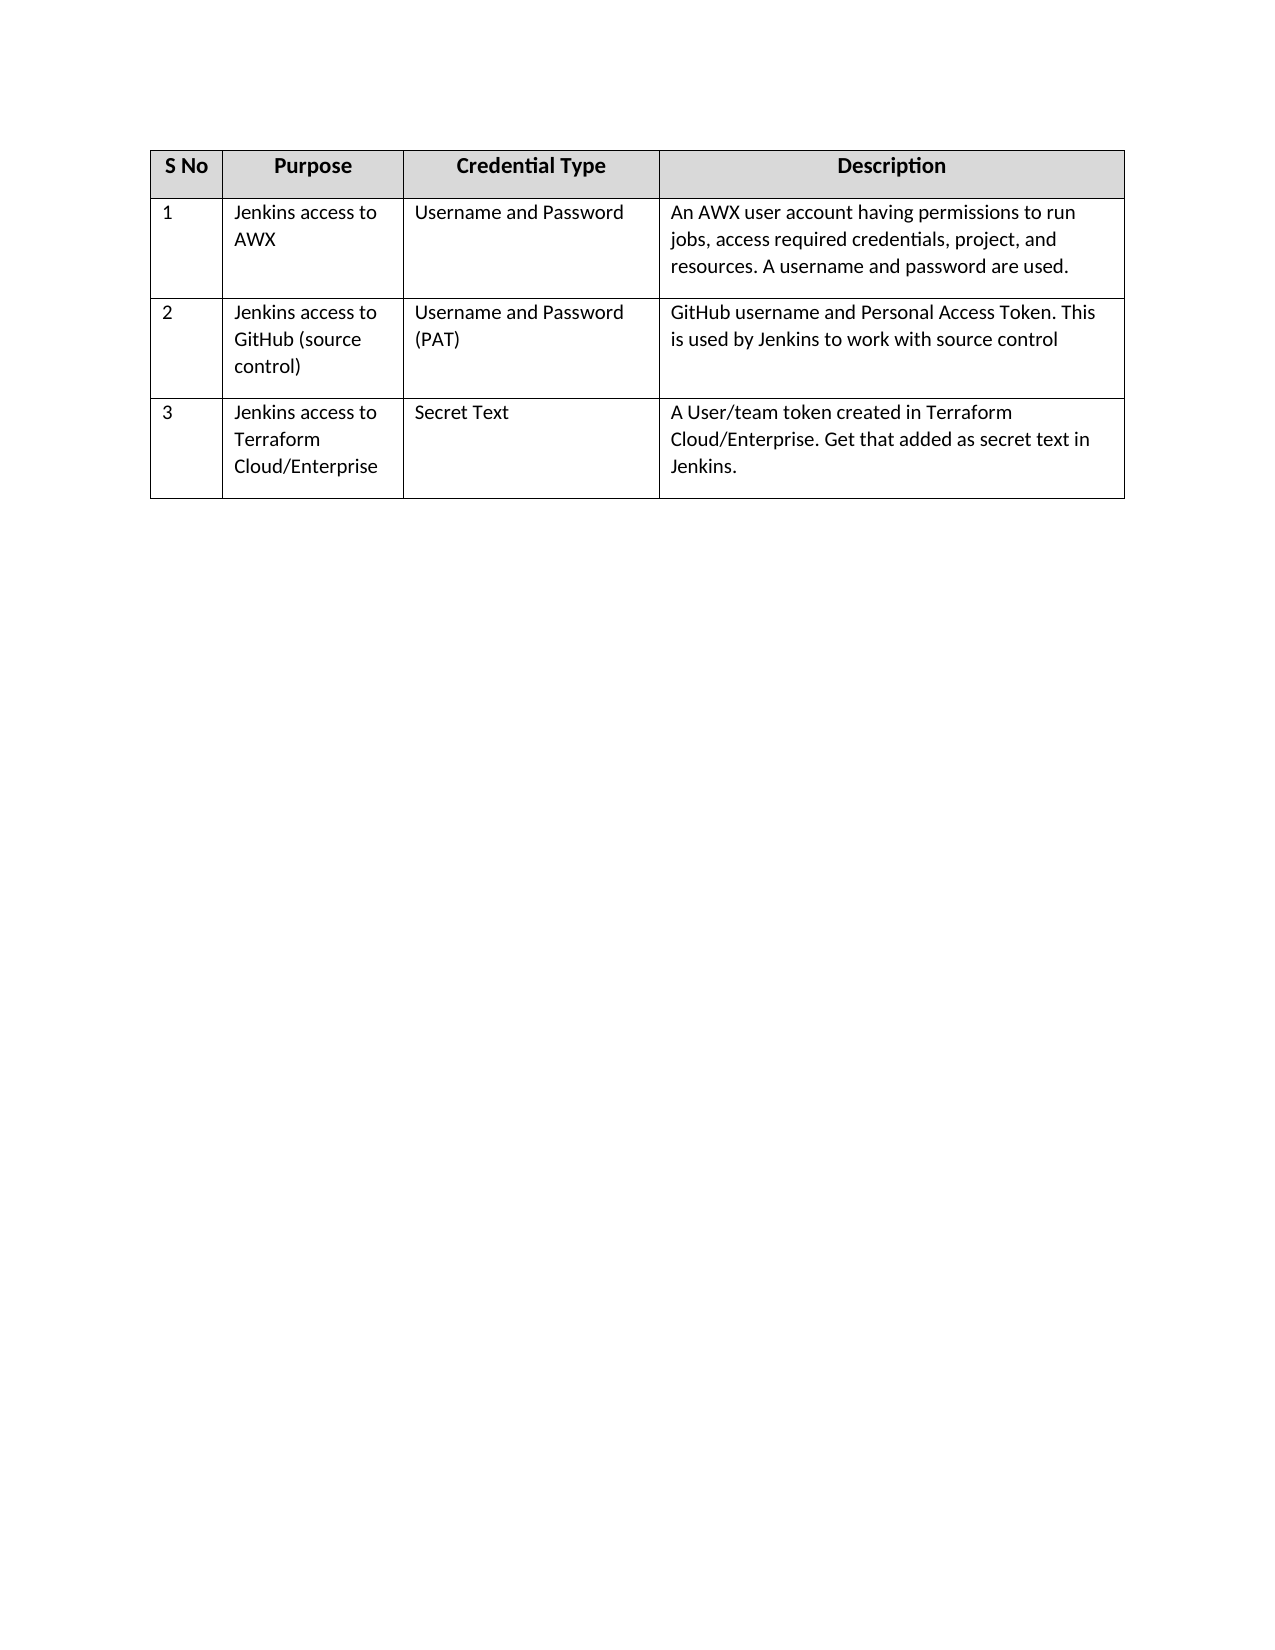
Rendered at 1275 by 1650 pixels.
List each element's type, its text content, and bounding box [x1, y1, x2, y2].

table_cell 1 [151, 199, 222, 298]
table_header Purpose [223, 151, 403, 198]
table_header Description [660, 151, 1124, 198]
table_cell Username and Password (PAT) [404, 299, 659, 398]
table_cell 2 [151, 299, 222, 398]
table_header S No [151, 151, 222, 198]
table_cell Jenkins access to GitHub (source control) [223, 299, 403, 398]
table_cell 3 [151, 399, 222, 498]
table_cell Jenkins access to AWX [223, 199, 403, 298]
table_cell Secret Text [404, 399, 659, 498]
table_cell An AWX user account having permissions to run jobs, access required credentials, project, and resources. A username and password are used. [660, 199, 1124, 298]
table_cell Jenkins access to Terraform Cloud/Enterprise [223, 399, 403, 498]
table_cell GitHub username and Personal Access Token. This is used by Jenkins to work with source control [660, 299, 1124, 398]
table_header Credential Type [404, 151, 659, 198]
table_cell Username and Password [404, 199, 659, 298]
table_cell A User/team token created in Terraform Cloud/Enterprise. Get that added as secret text in Jenkins. [660, 399, 1124, 498]
